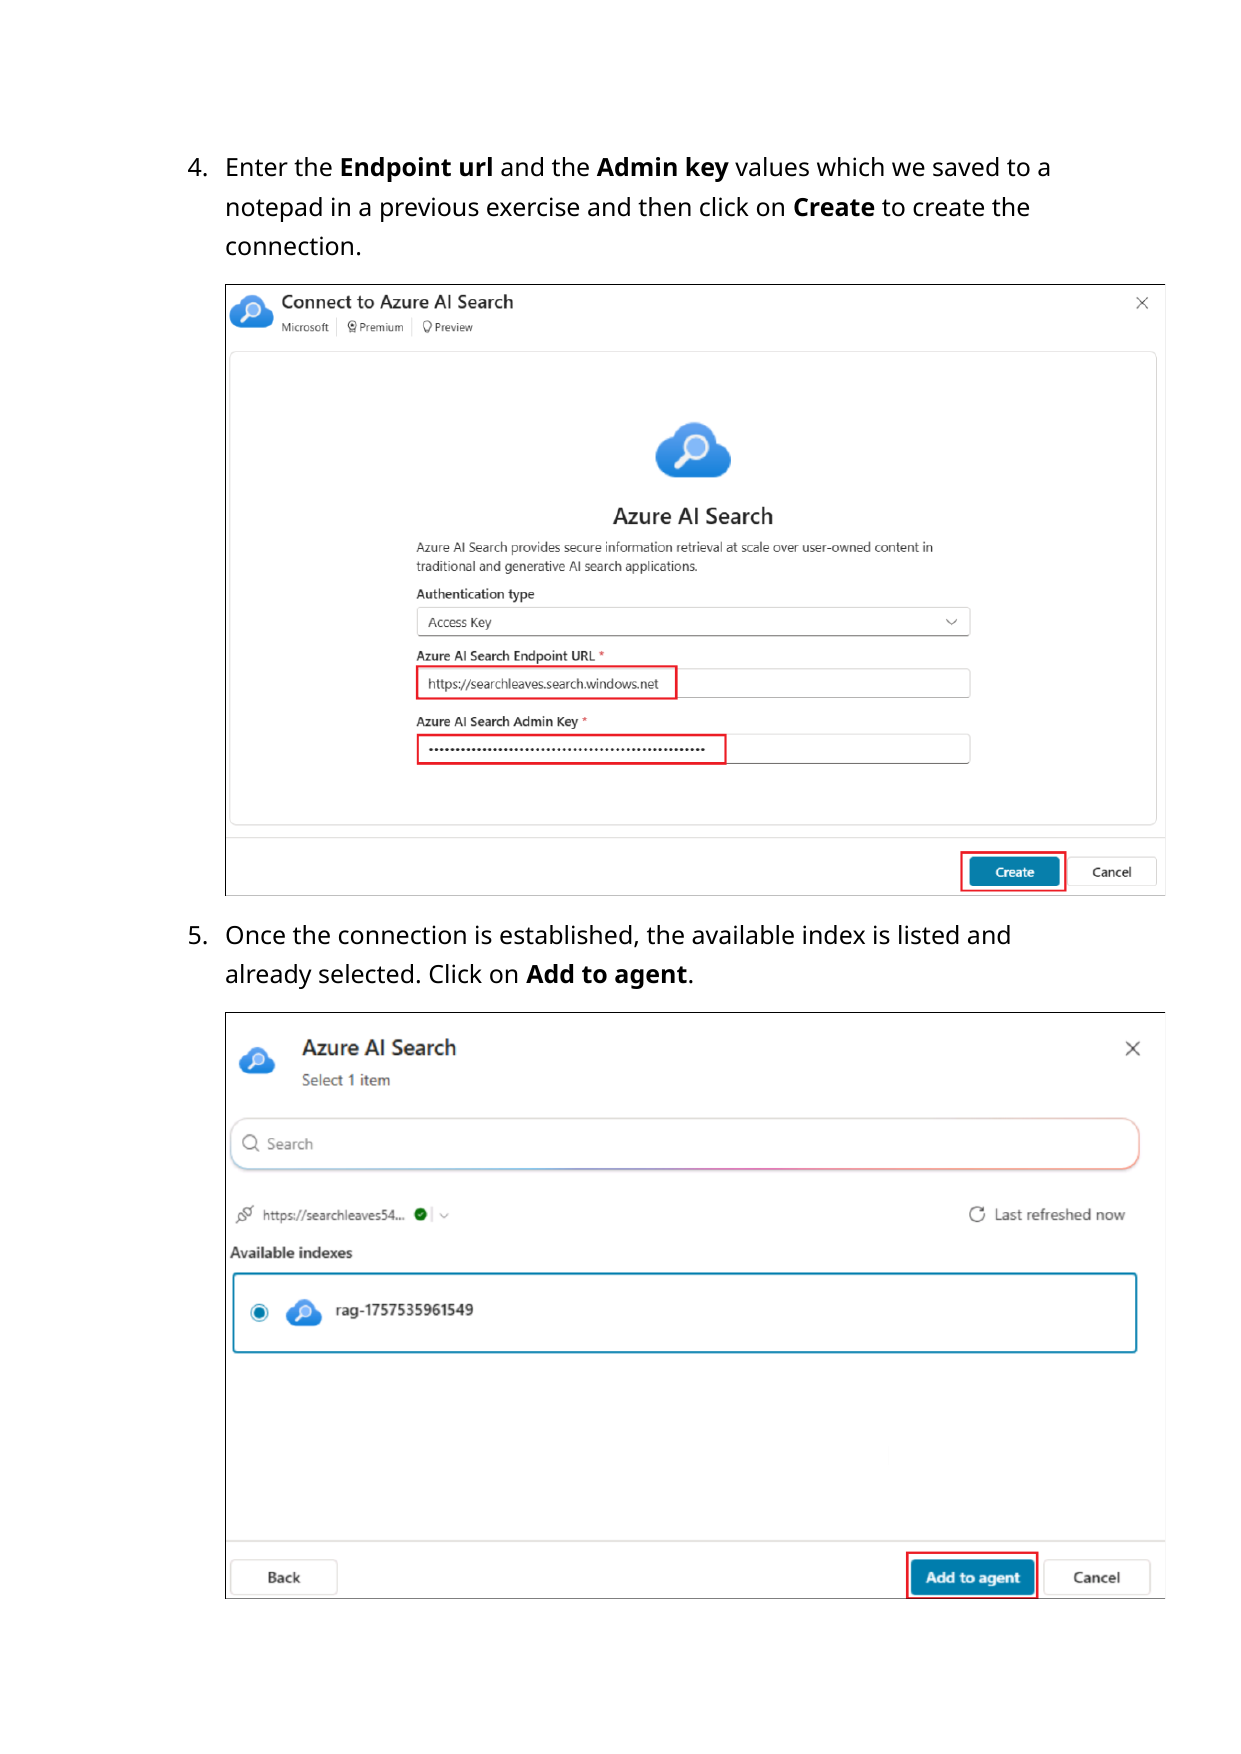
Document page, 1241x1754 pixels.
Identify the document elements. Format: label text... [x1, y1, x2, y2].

picture [225, 284, 1166, 896]
list Enter the Endpoint url and the Admin key values which we saved to a notepad in a previous exercise and then click on Create to create the connection. [187, 150, 1090, 262]
picture [225, 1012, 1166, 1599]
list Once the connection is established, the available index is listed and already selected. Click on Add to agent. [187, 917, 1090, 991]
